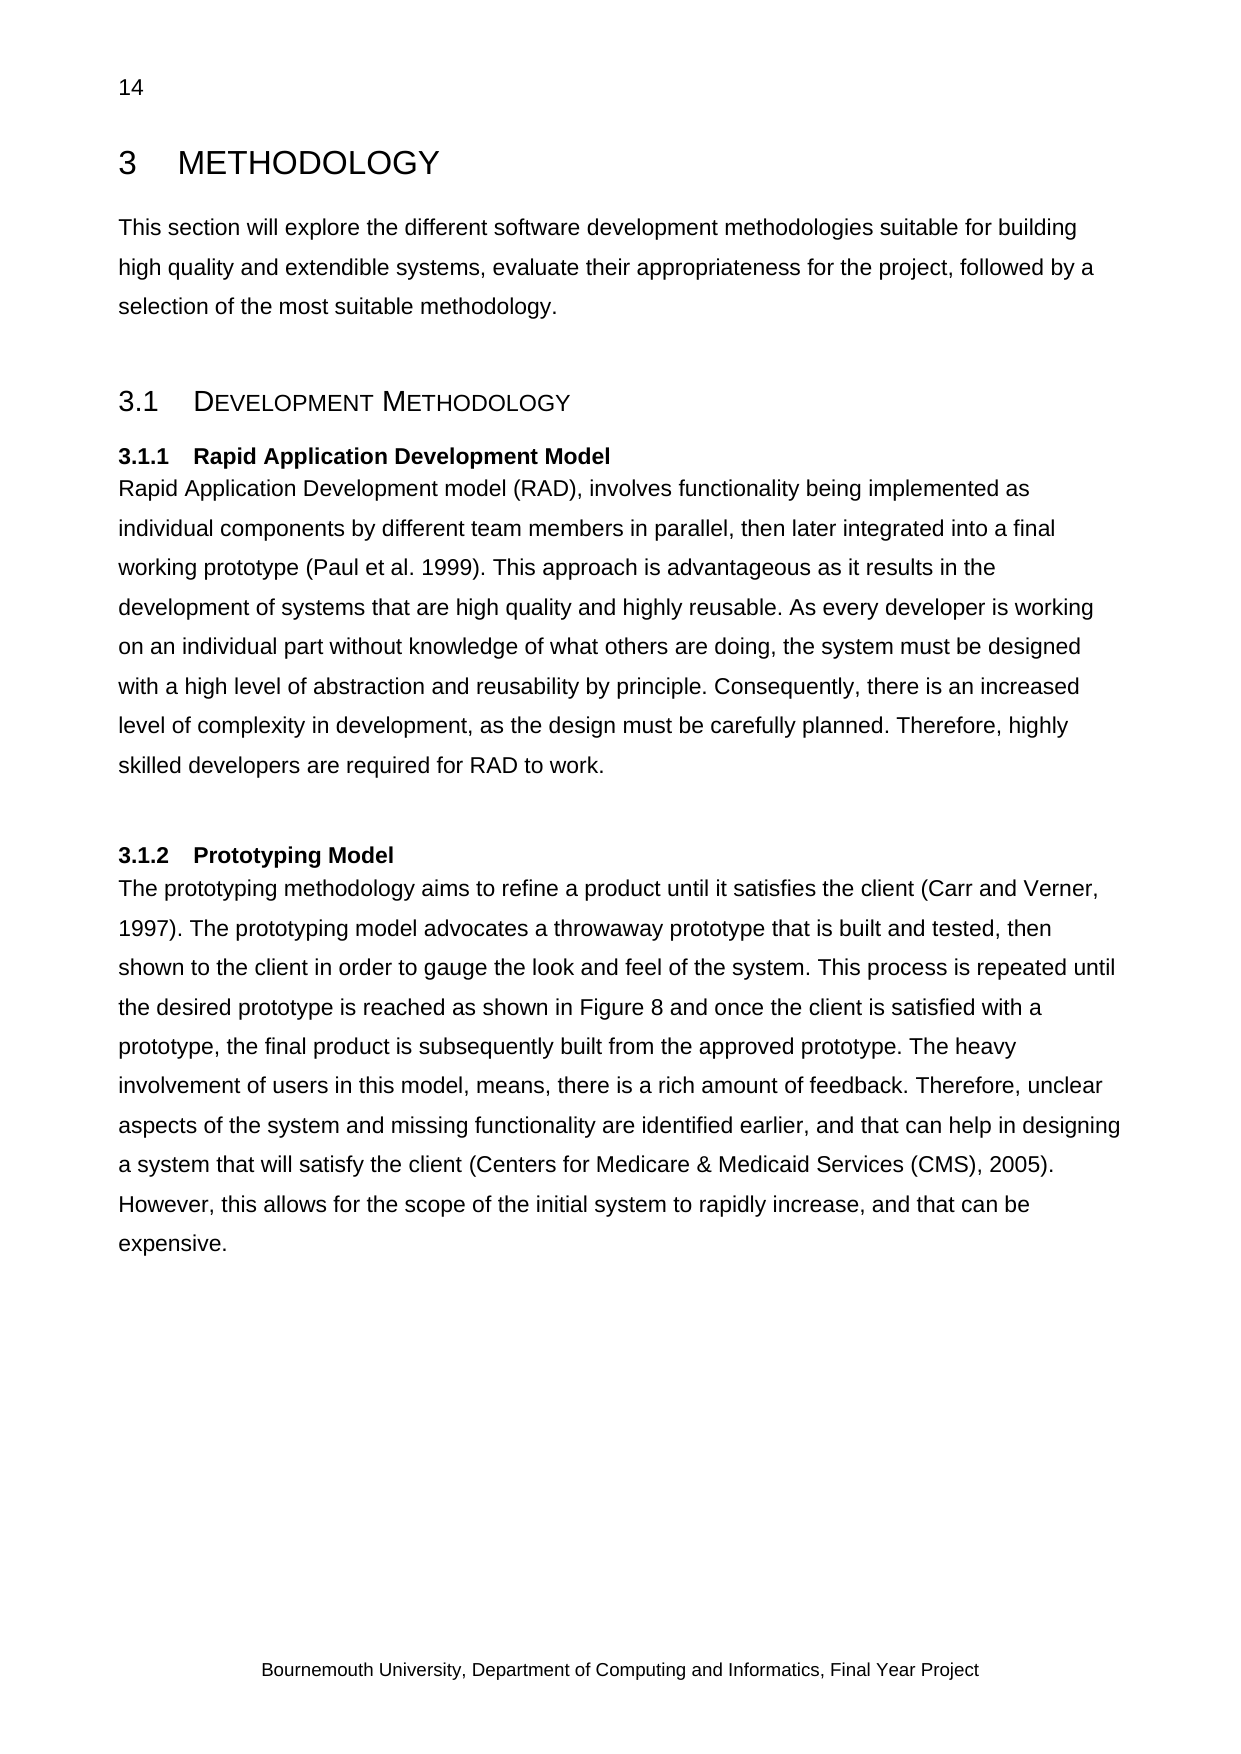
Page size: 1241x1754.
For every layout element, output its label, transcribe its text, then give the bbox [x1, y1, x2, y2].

subtitle Development Methodology [118, 384, 1122, 418]
text Rapid Application Development model (RAD), involves functionality being implemented as individual components by different team members in parallel, then later integrated into a final working prototype (Paul et al. 1999). This approach is advantageous as it results in the development of systems that are high quality and highly reusable. As every developer is working on an individual part without knowledge of what others are doing, the system must be designed with a high level of abstraction and reusability by principle. Consequently, there is an increased level of complexity in development, as the design must be carefully planned. Therefore, highly skilled developers are required for RAD to work. [118, 475, 1122, 778]
subtitle Rapid Application Development Model [118, 443, 1122, 469]
subtitle Prototyping Model [118, 842, 1122, 869]
text The prototyping methodology aims to refine a product until it satisfies the client (Carr and Verner, 1997). The prototyping model advocates a throwaway prototype that is built and tested, then shown to the client in order to gauge the look and feel of the system. This process is repeated until the desired prototype is reached as shown in Figure 8 and once the client is satisfied with a prototype, the final product is subsequently built from the approved prototype. The heavy involvement of users in this model, means, there is a rich amount of feedback. Therefore, unclear aspects of the system and missing functionality are identified earlier, and that can help in designing a system that will satisfy the client . However, this allows for the scope of the initial system to rapidly increase, and that can be expensive. [118, 875, 1122, 1257]
text This section will explore the different software development methodologies suitable for building high quality and extendible systems, evaluate their appropriateness for the project, followed by a selection of the most suitable methodology. [118, 214, 1122, 319]
subtitle METHODOLOGY [118, 143, 1122, 182]
